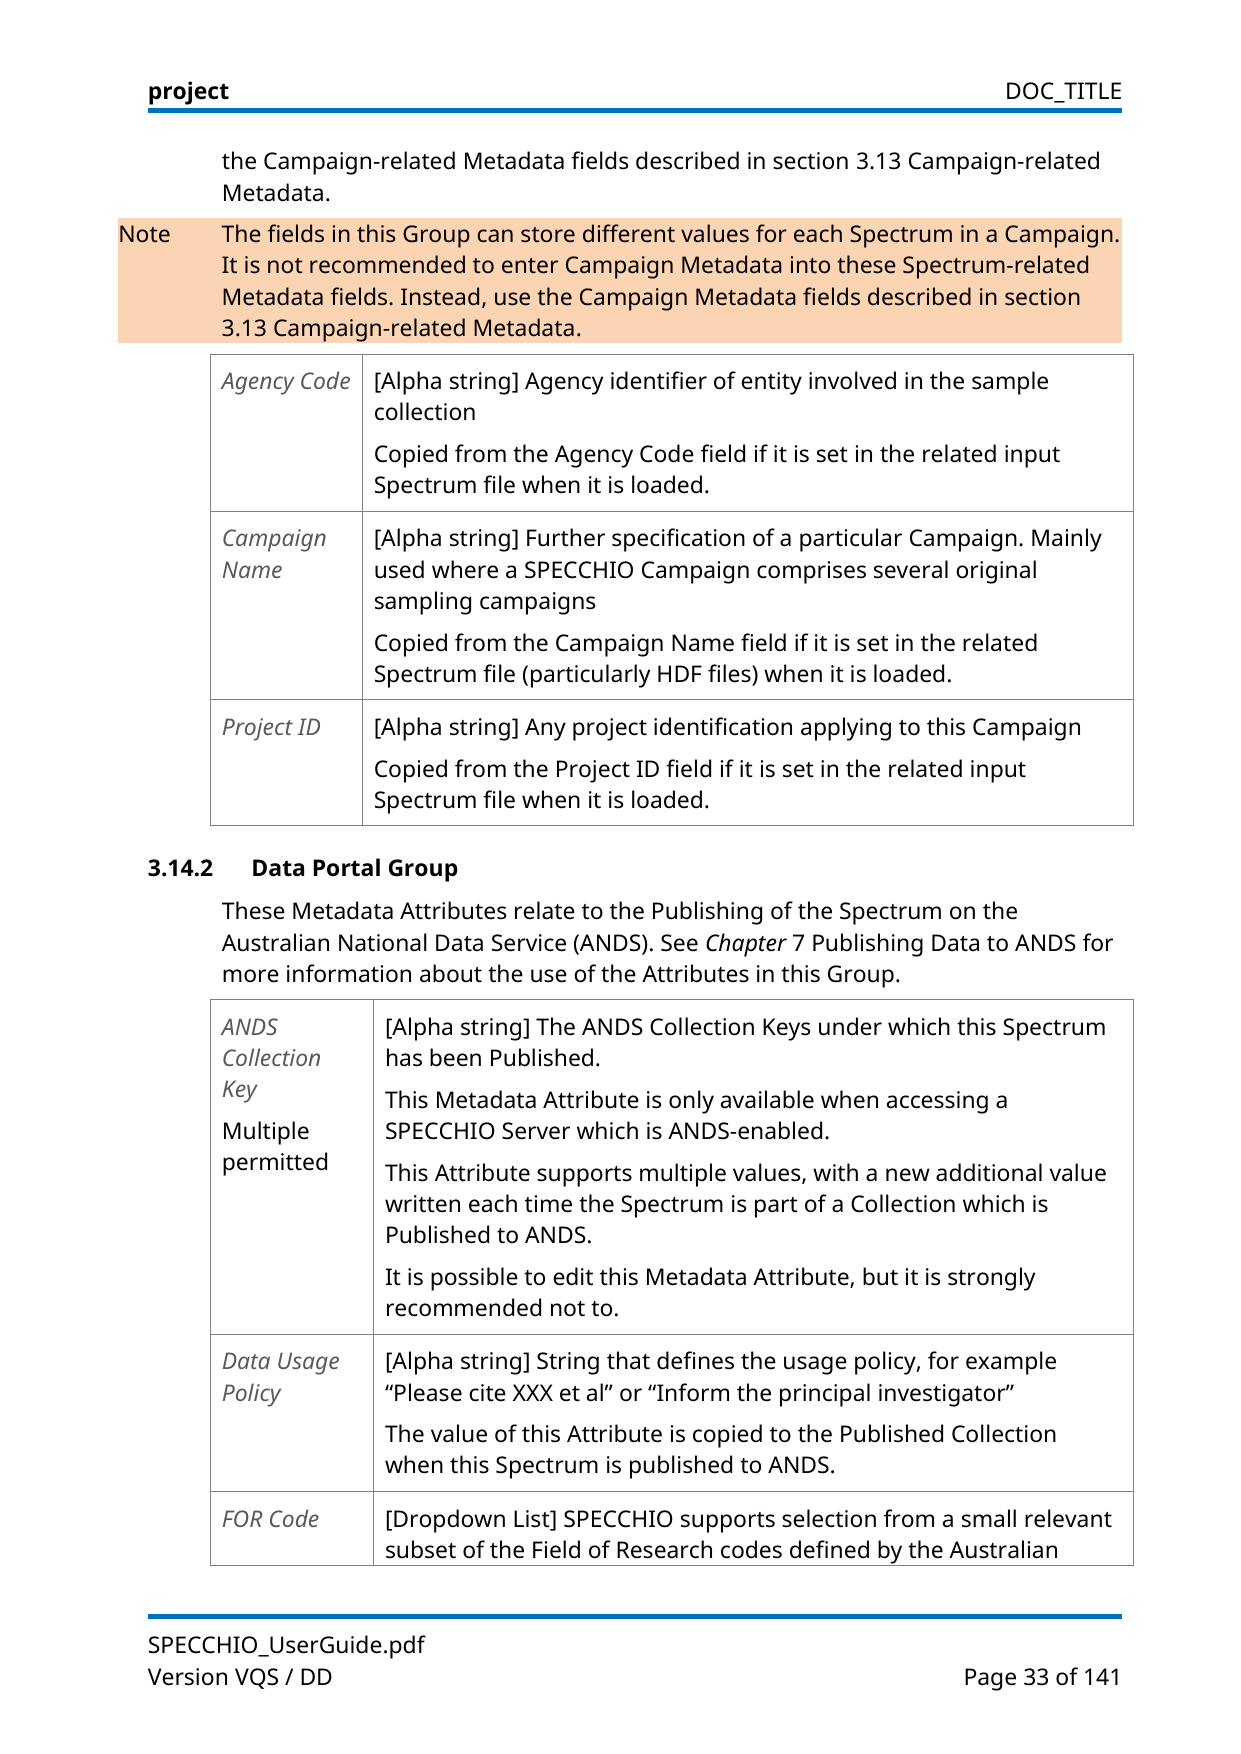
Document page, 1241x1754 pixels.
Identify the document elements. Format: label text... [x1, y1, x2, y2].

text Note The fields in this Group can store different values for each Spectrum in a Campaign. It is not recommended to enter Campaign Metadata into these Spectrum-related Metadata fields. Instead, use the Campaign Metadata fields described in section 3.13 Campaign-related Metadata. [118, 218, 1122, 343]
table_cell [Alpha string] Further specification of a particular Campaign. Mainly used where a SPECCHIO Campaign comprises several original sampling campaigns Copied from the Campaign Name field if it is set in the related Spectrum file (particularly HDF files) when it is loaded. [363, 512, 1133, 699]
table_cell Project ID [211, 700, 362, 825]
table_cell Campaign Name [211, 512, 362, 699]
table_header ANDS Collection Key Multiple permitted [211, 1000, 373, 1334]
table_header Agency Code [211, 355, 362, 511]
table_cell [374, 1492, 1133, 1565]
table_header [Alpha string] The ANDS Collection Keys under which this Spectrum has been Published. This Metadata Attribute is only available when accessing a SPECCHIO Server which is ANDS-enabled. This Attribute supports multiple values, with a new additional value written each time the Spectrum is part of a Collection which is Published to ANDS. It is possible to edit this Metadata Attribute, but it is strongly recommended not to. [374, 1000, 1133, 1334]
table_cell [211, 1492, 373, 1565]
table_header [Alpha string] Agency identifier of entity involved in the sample collection Copied from the Agency Code field if it is set in the related input Spectrum file when it is loaded. [363, 355, 1133, 511]
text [222, 145, 1122, 208]
text These Metadata Attributes relate to the Publishing of the Spectrum on the Australian National Data Service (ANDS). See Chapter 7 Publishing Data to ANDS for more information about the use of the Attributes in this Group. [222, 895, 1122, 989]
subtitle Data Portal Group [148, 851, 1122, 883]
table_cell [Alpha string] Any project identification applying to this Campaign Copied from the Project ID field if it is set in the related input Spectrum file when it is loaded. [363, 700, 1133, 825]
table_cell [Alpha string] String that defines the usage policy, for example “Please cite XXX et al” or “Inform the principal investigator” The value of this Attribute is copied to the Published Collection when this Spectrum is published to ANDS. [374, 1335, 1133, 1491]
table_cell Data Usage Policy [211, 1335, 373, 1491]
